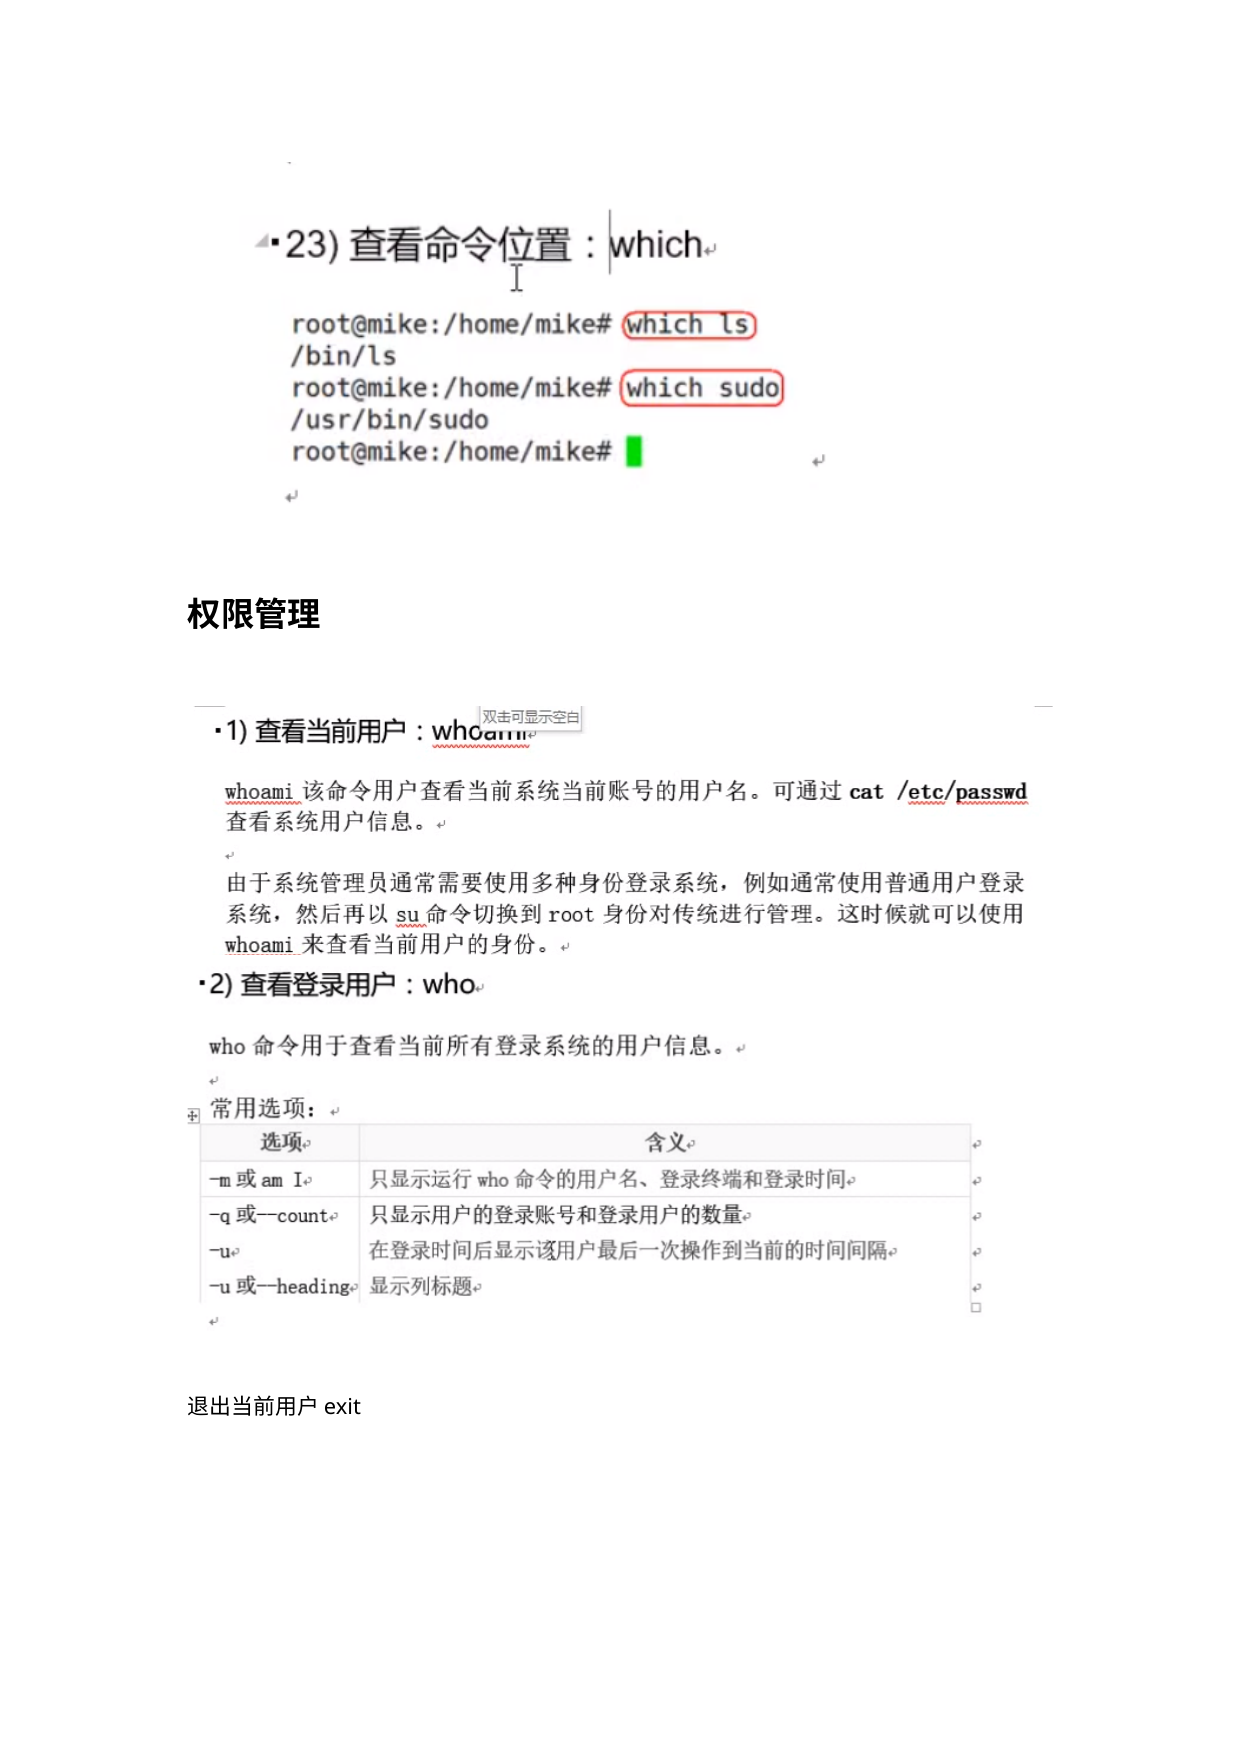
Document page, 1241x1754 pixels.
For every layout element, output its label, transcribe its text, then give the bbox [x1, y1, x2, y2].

text 退出当前用户 exit [187, 1389, 1053, 1421]
subtitle 权限管理 [187, 579, 1053, 644]
picture [187, 162, 1053, 508]
picture [187, 966, 1053, 1331]
picture [187, 706, 1053, 955]
